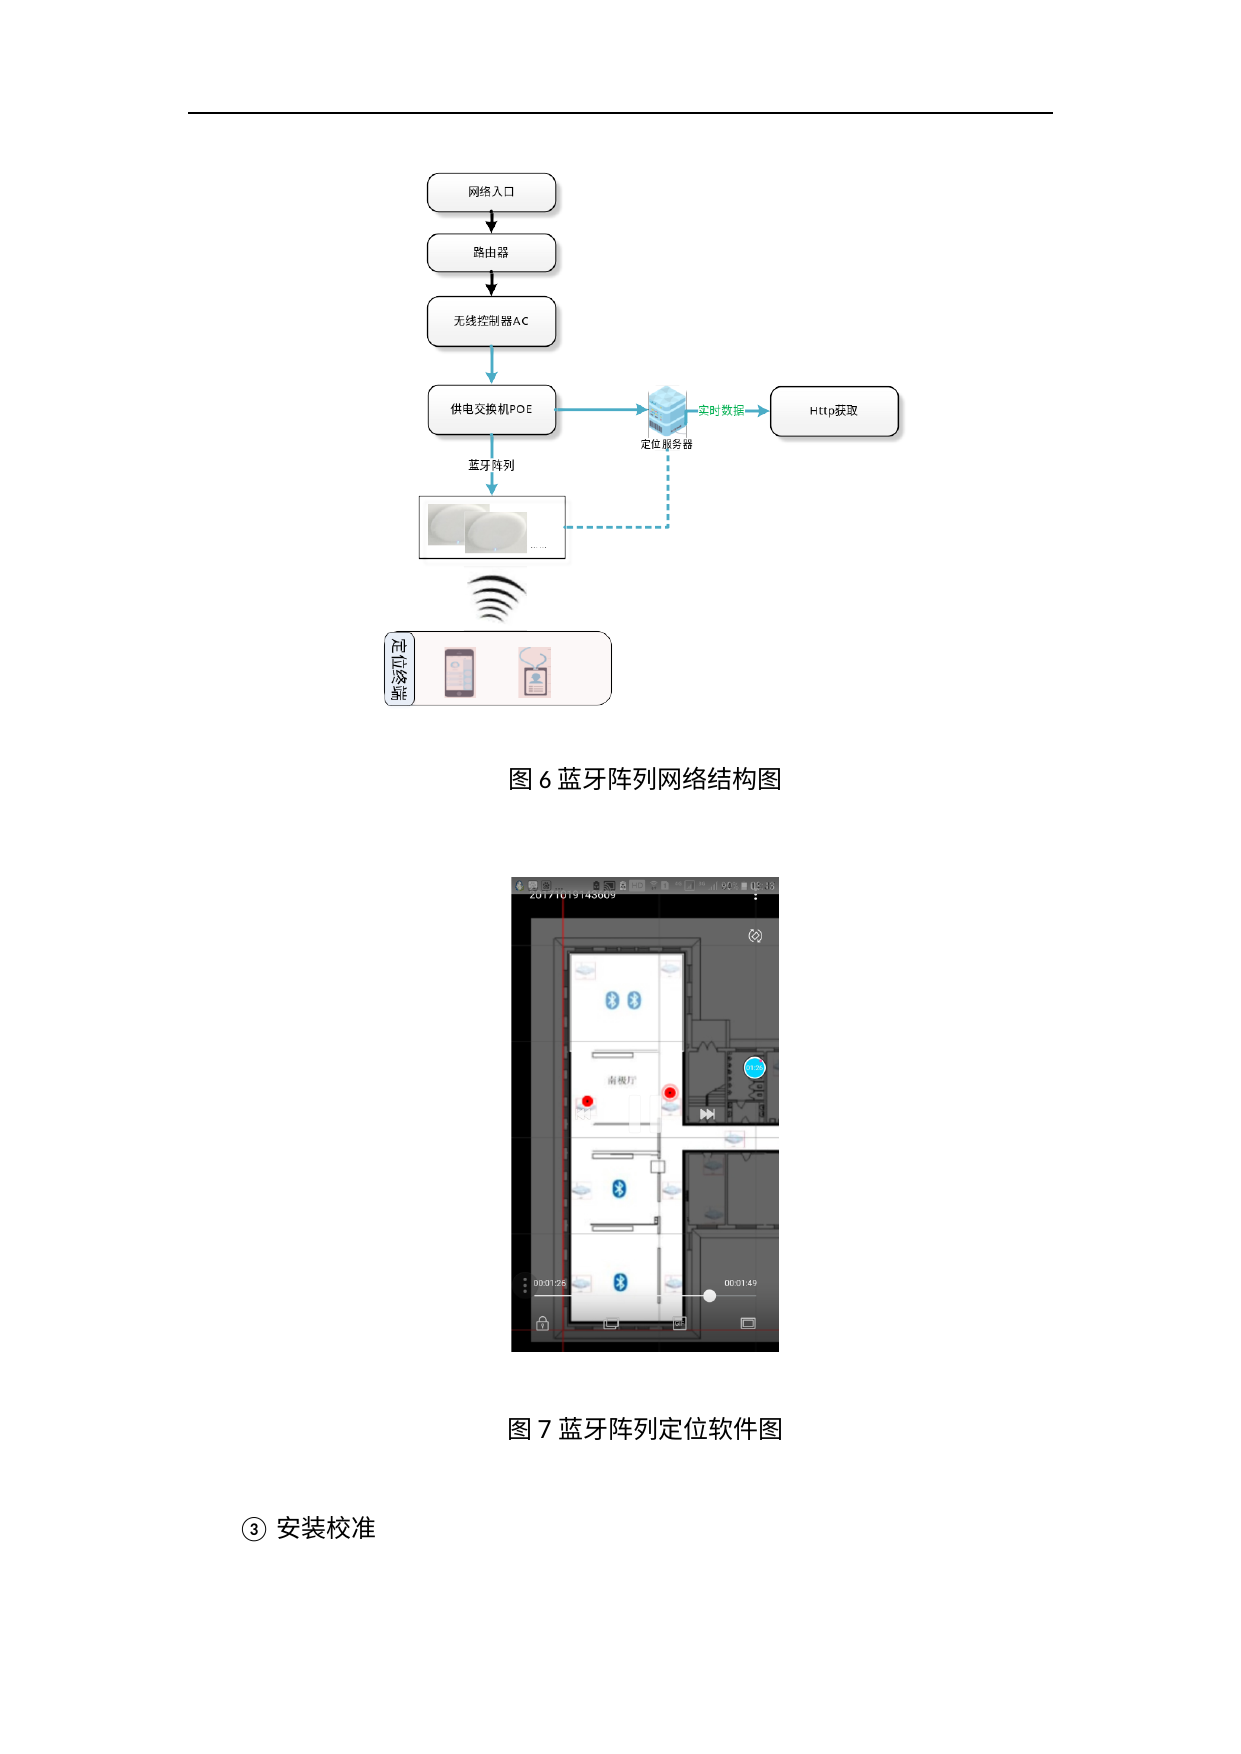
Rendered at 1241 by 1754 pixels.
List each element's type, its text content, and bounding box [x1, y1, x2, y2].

picture [511, 877, 779, 1352]
text ③安装校准 [187, 1494, 1053, 1559]
text 图7 蓝牙阵列定位软件图 [187, 1395, 1053, 1460]
text 图6 蓝牙阵列网络结构图 [187, 745, 1053, 810]
